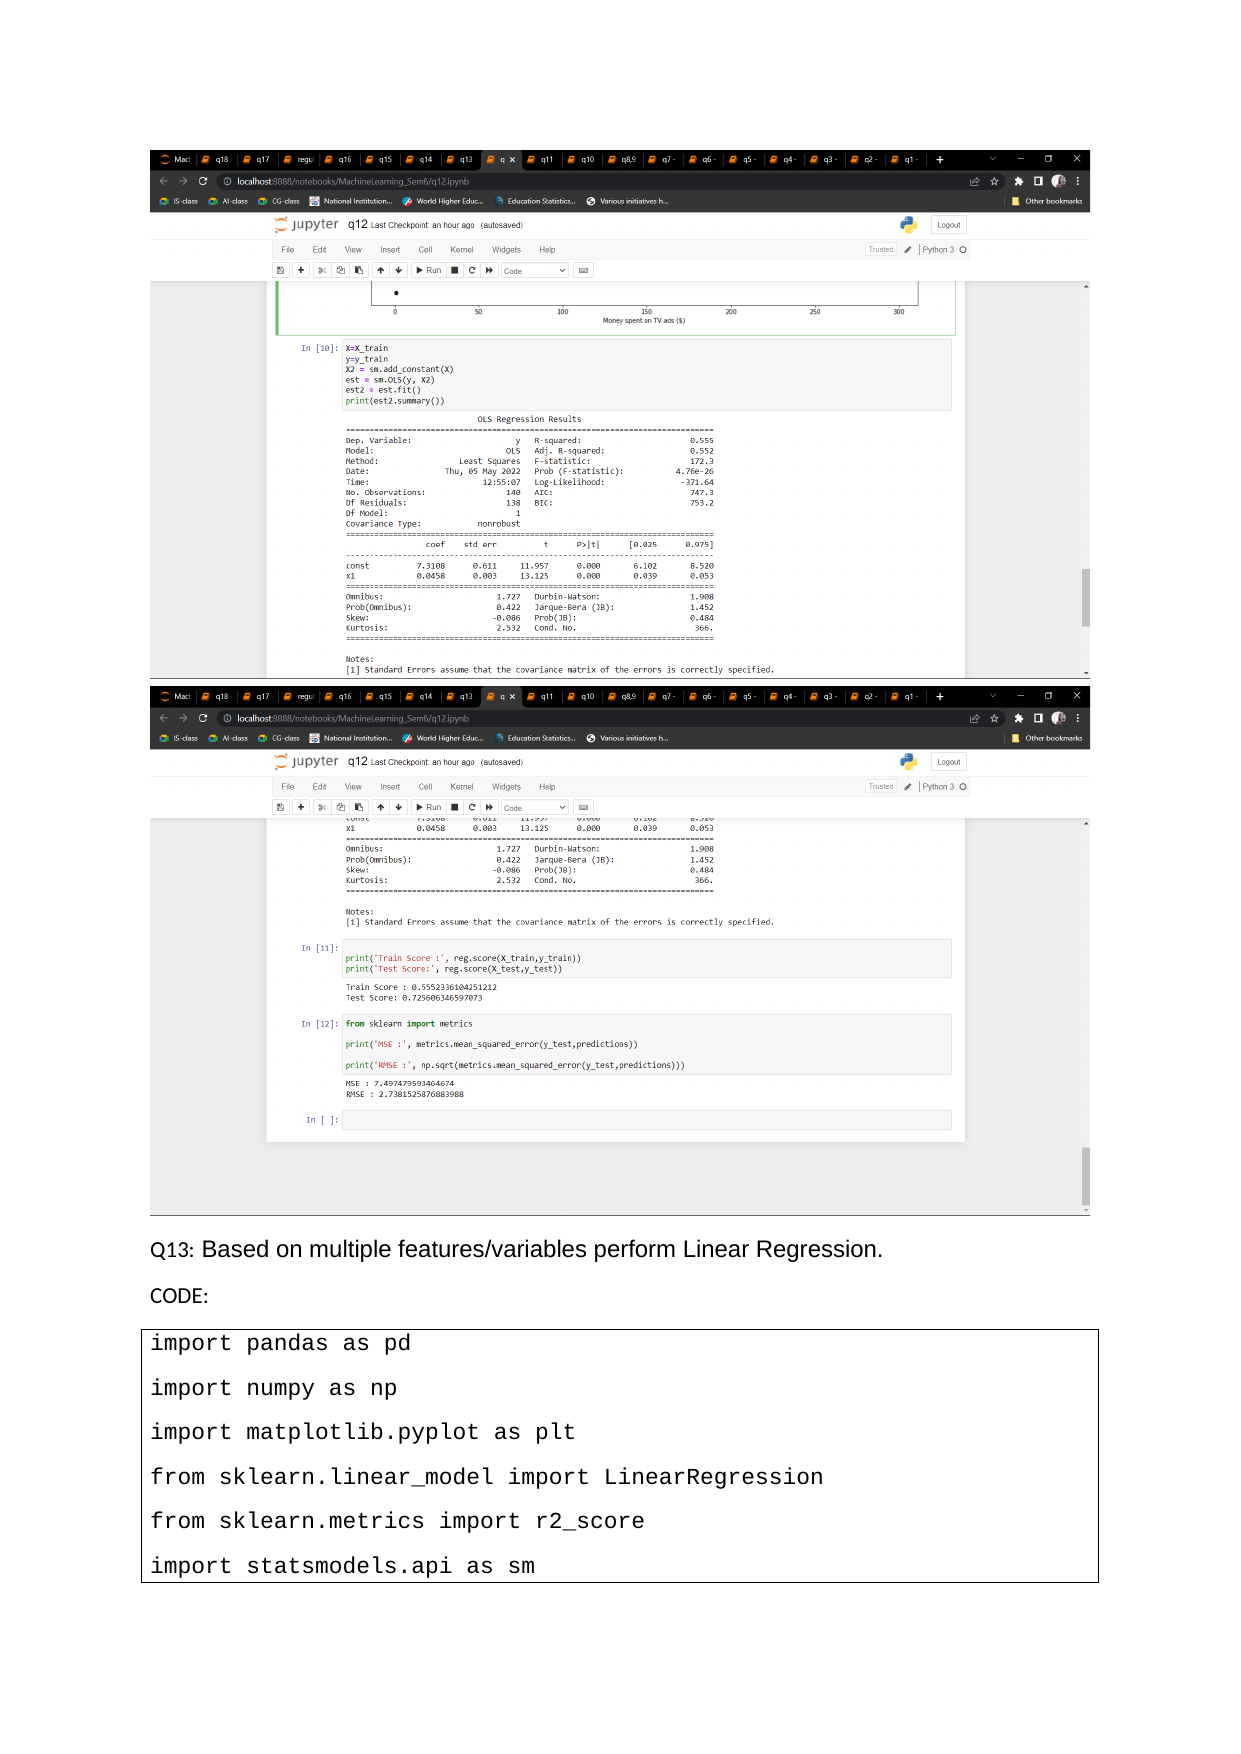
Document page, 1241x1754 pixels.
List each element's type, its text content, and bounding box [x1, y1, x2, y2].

picture [150, 150, 1091, 679]
text import pandas as pd [142, 1330, 1098, 1357]
text CODE: [150, 1282, 1090, 1309]
picture [150, 686, 1091, 1216]
text import statsmodels.api as sm [142, 1551, 1098, 1582]
text Q13: Based on multiple features/variables perform Linear Regression. [150, 1234, 1090, 1263]
text from sklearn.linear_model import LinearRegression [142, 1462, 1098, 1491]
text import numpy as np [142, 1373, 1098, 1402]
text import matplotlib.pyplot as plt [142, 1418, 1098, 1447]
text from sklearn.metrics import r2_score [142, 1507, 1098, 1536]
